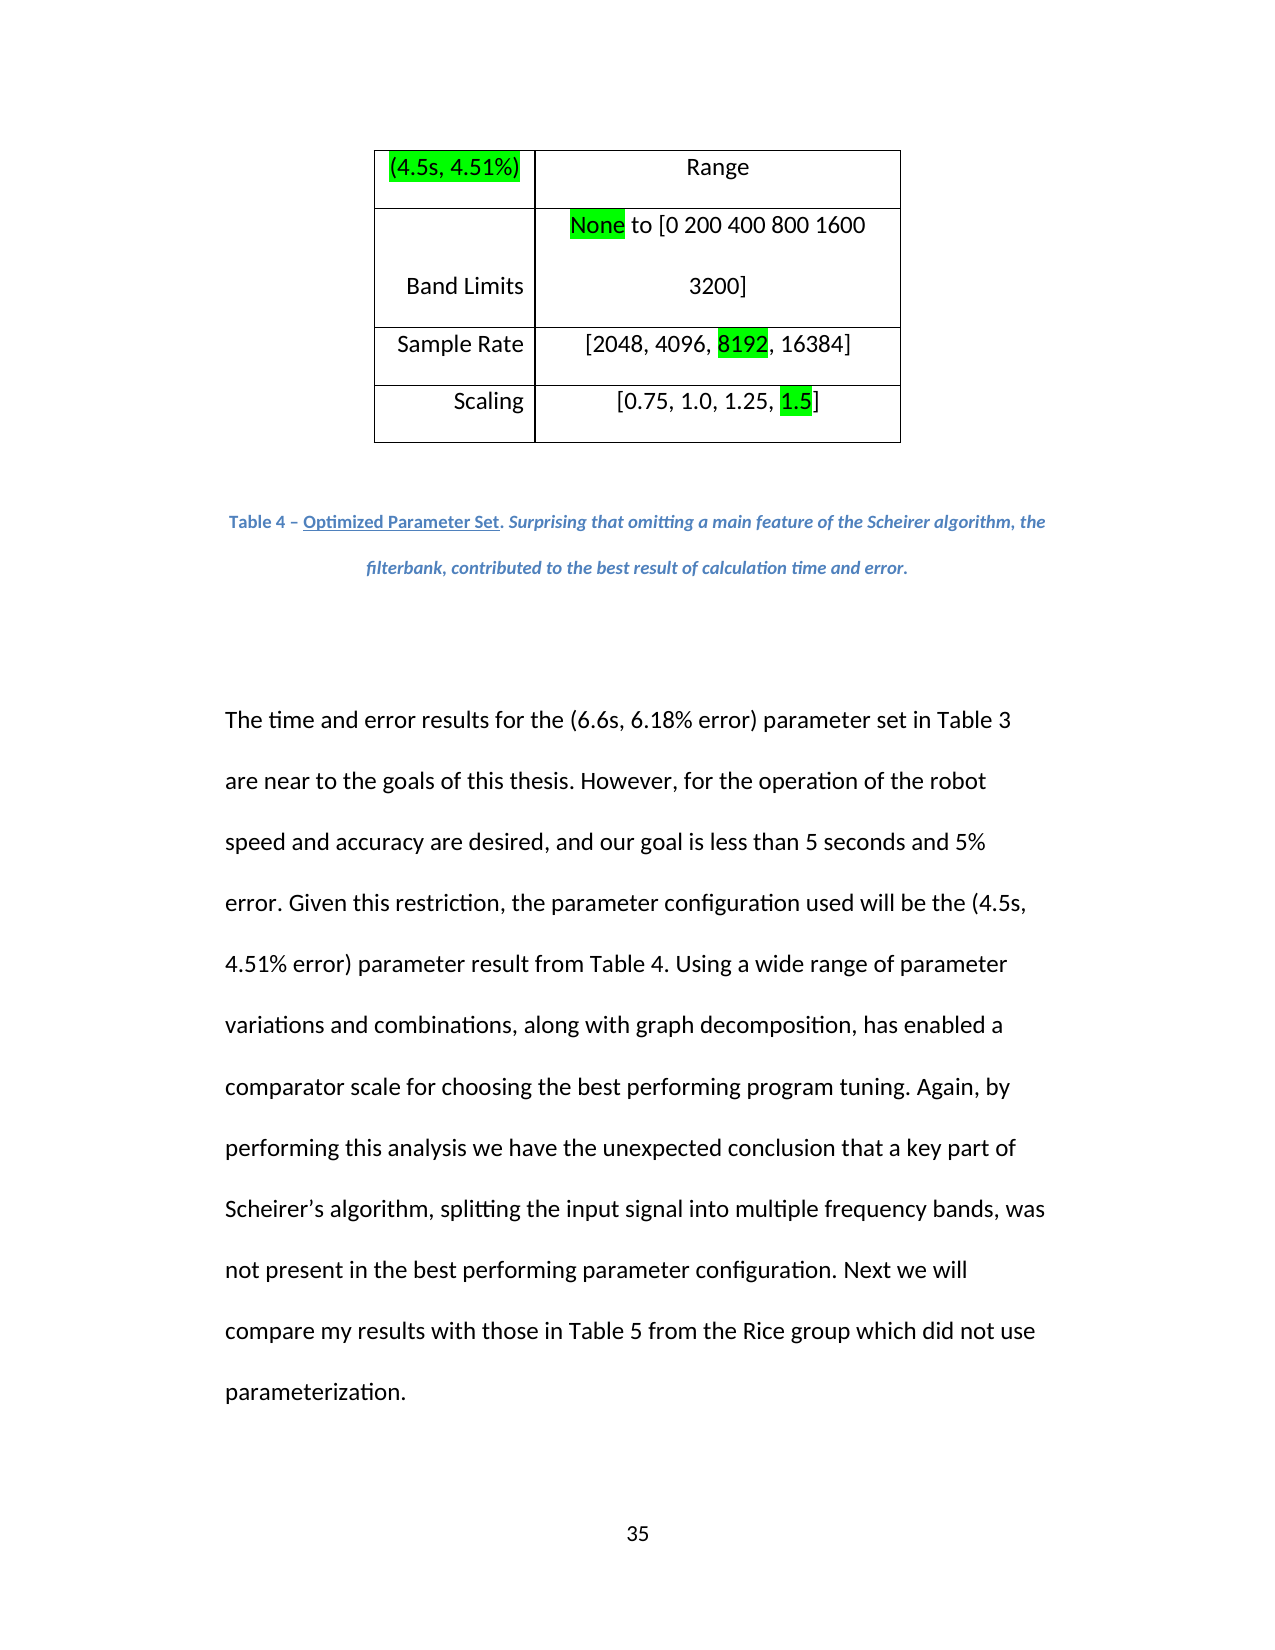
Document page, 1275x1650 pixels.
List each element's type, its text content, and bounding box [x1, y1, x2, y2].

table_cell Sample Rate [375, 328, 534, 384]
table_cell Scaling [375, 386, 534, 442]
table_header Range [536, 151, 900, 208]
table_cell [2048, 4096, 8192, 16384] [536, 328, 900, 384]
text The time and error results for the (6.6s, 6.18% error) parameter set in Table 3 are near to the goals of this thesis. However, for the operation of the robot speed and accuracy are desired, and our goal is less than 5 seconds and 5% error. Given this restriction, the parameter configuration used will be the (4.5s, 4.51% error) parameter result from Table 4. Using a wide range of parameter variations and combinations, along with graph decomposition, has enabled a comparator scale for choosing the best performing program tuning. Again, by performing this analysis we have the unexpected conclusion that a key part of Scheirer’s algorithm, splitting the input signal into multiple frequency bands, was not present in the best performing parameter configuration. Next we will compare my results with those in Table 5 from the Rice group which did not use parameterization. [225, 704, 1050, 1406]
table_cell Band Limits [375, 209, 534, 327]
table_header (4.5s, 4.51%) [375, 151, 534, 208]
table_cell [0.75, 1.0, 1.25, 1.5] [536, 386, 900, 442]
text Table 4 – Optimized Parameter Set. Surprising that omitting a main feature of the Scheirer algorithm, the filterbank, contributed to the best result of calculation time and error. [225, 510, 1050, 579]
table_cell None to [0 200 400 800 1600 3200] [536, 209, 900, 327]
